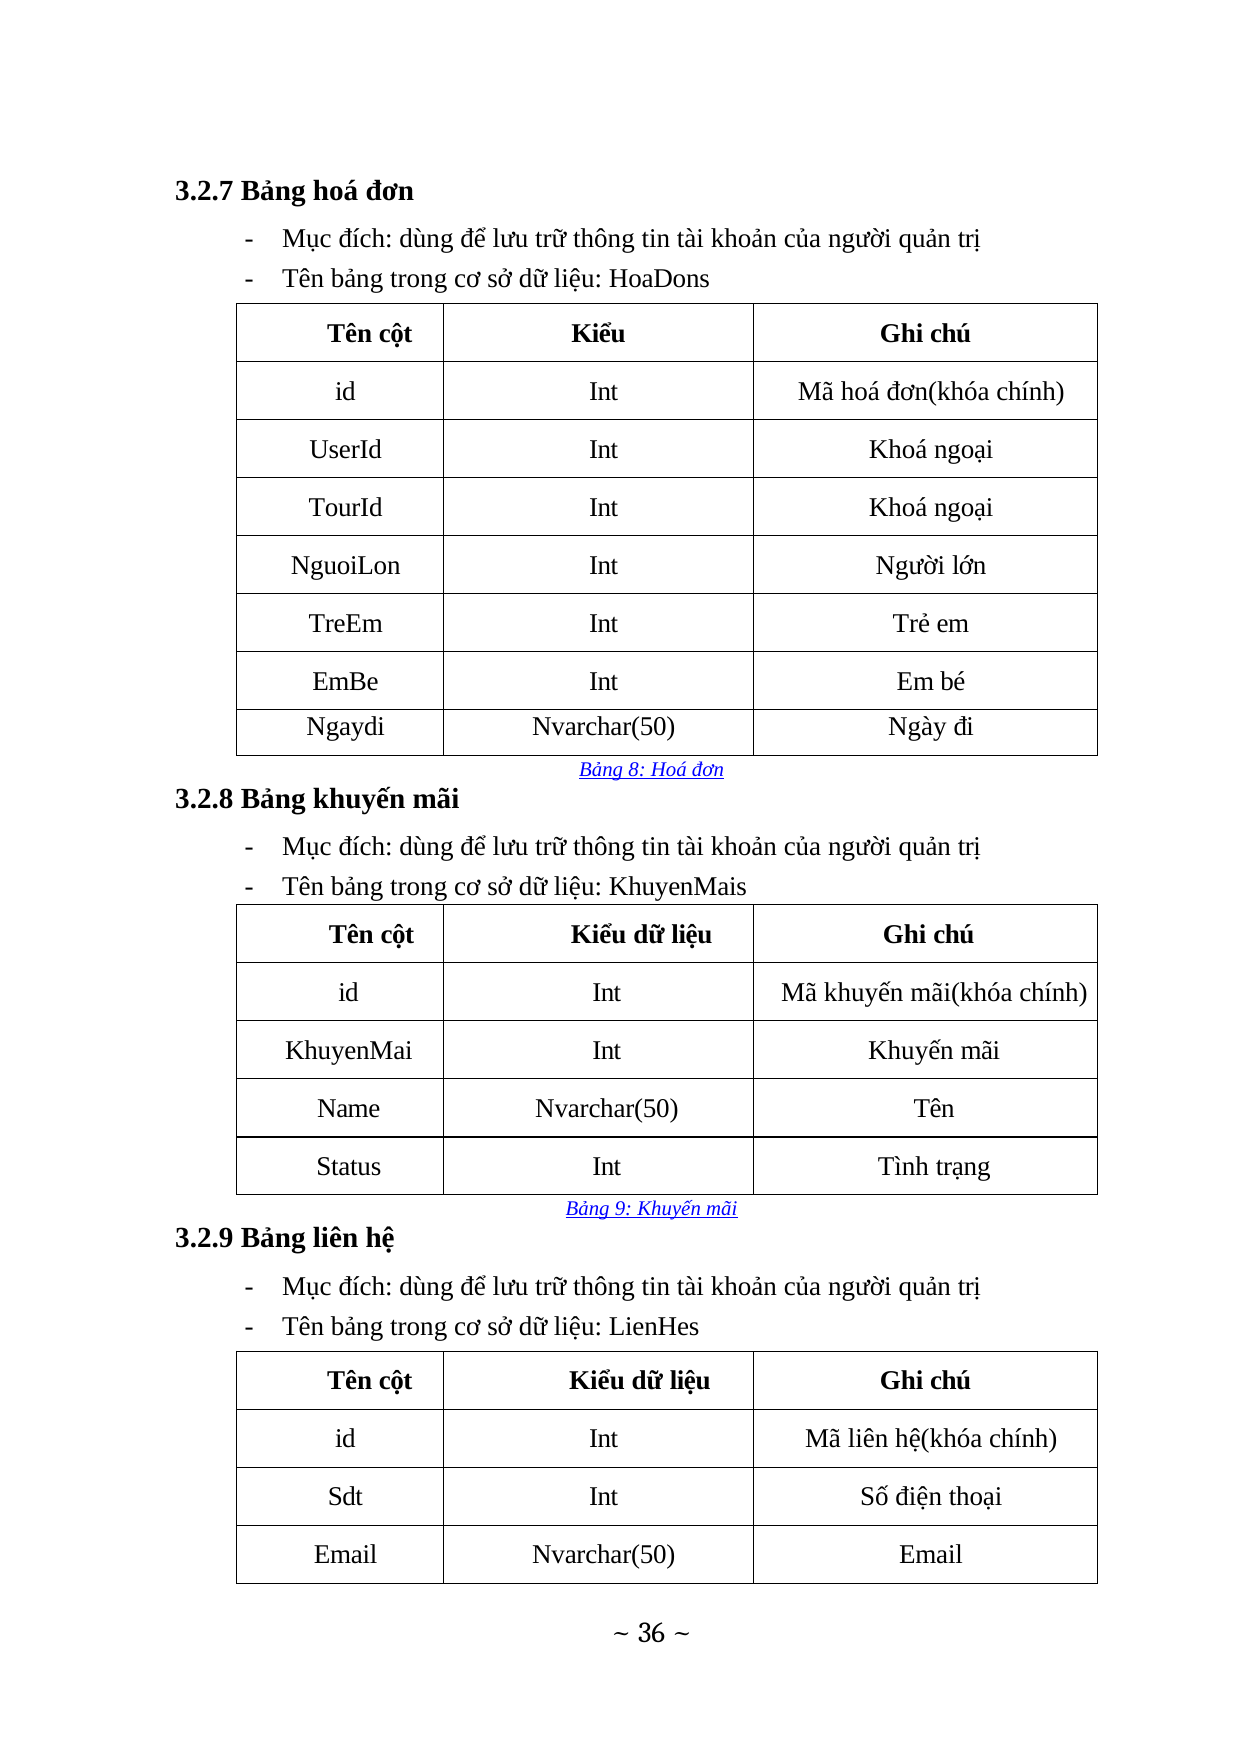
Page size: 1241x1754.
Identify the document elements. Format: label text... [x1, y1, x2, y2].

table_cell Nvarchar(50) [444, 1079, 753, 1136]
table_cell Tên [754, 1079, 1097, 1136]
table_cell Ngày đi [754, 710, 1097, 755]
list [244, 1270, 1128, 1301]
table_cell KhuyenMai [237, 1021, 443, 1078]
table_cell TourId [237, 478, 443, 535]
table_header Kiểu dữ liệu [444, 905, 753, 962]
table_cell Int [444, 362, 753, 419]
text Bảng 9: Khuyến mãi [175, 1195, 1128, 1220]
table_cell Nvarchar(50) [444, 710, 753, 755]
text Bảng 8: Hoá đơn [175, 756, 1128, 781]
table_header Tên cột [237, 1352, 443, 1408]
table_cell NguoiLon [237, 536, 443, 593]
table_cell Ngaydi [237, 710, 443, 755]
list Tên bảng trong cơ sở dữ liệu: HoaDons [244, 263, 1128, 294]
table_header Tên cột [237, 905, 443, 962]
table_header Ghi chú [754, 905, 1097, 962]
table_cell Int [444, 536, 753, 593]
table_header Tên cột [237, 304, 443, 361]
table_cell Email [237, 1526, 443, 1583]
table_cell Sdt [237, 1468, 443, 1524]
table_cell EmBe [237, 652, 443, 709]
subtitle 3.2.7 Bảng hoá đơn [175, 173, 1128, 206]
table_cell Int [444, 594, 753, 651]
table_cell Trẻ em [754, 594, 1097, 651]
table_cell Int [444, 1021, 753, 1078]
table_cell Int [444, 1138, 753, 1194]
table_cell id [237, 963, 443, 1020]
table_cell Int [444, 420, 753, 477]
table_cell Người lớn [754, 536, 1097, 593]
table_cell Int [444, 963, 753, 1020]
table_header Ghi chú [754, 304, 1097, 361]
table_cell Int [444, 1468, 753, 1524]
table_cell UserId [237, 420, 443, 477]
table_cell Int [444, 652, 753, 709]
table_cell Số điện thoại [754, 1468, 1097, 1524]
table_cell Status [237, 1138, 443, 1194]
table_cell Int [444, 478, 753, 535]
subtitle 3.2.9 Bảng liên hệ [175, 1220, 1128, 1254]
table_cell Email [754, 1526, 1097, 1583]
table_cell Tình trạng [754, 1138, 1097, 1194]
table_cell Khoá ngoại [754, 420, 1097, 477]
list Mục đích: dùng để lưu trữ thông tin tài khoản của người quản trị [244, 830, 1128, 861]
table_header Kiểu [444, 304, 753, 361]
table_cell id [237, 1410, 443, 1467]
table_cell Nvarchar(50) [444, 1526, 753, 1583]
table_cell Name [237, 1079, 443, 1136]
list Mục đích: dùng để lưu trữ thông tin tài khoản của người quản trị [244, 222, 1128, 253]
table_header Kiểu dữ liệu [444, 1352, 753, 1408]
table_cell Khuyến mãi [754, 1021, 1097, 1078]
list Tên bảng trong cơ sở dữ liệu: KhuyenMais [244, 870, 1128, 901]
table_cell Int [444, 1410, 753, 1467]
table_cell id [237, 362, 443, 419]
list Tên bảng trong cơ sở dữ liệu: LienHes [244, 1310, 1128, 1341]
table_cell Mã hoá đơn(khóa chính) [754, 362, 1097, 419]
table_cell TreEm [237, 594, 443, 651]
table_cell Mã liên hệ(khóa chính) [754, 1410, 1097, 1467]
table_cell Em bé [754, 652, 1097, 709]
table_cell Khoá ngoại [754, 478, 1097, 535]
table_cell Mã khuyến mãi(khóa chính) [754, 963, 1097, 1020]
table_header Ghi chú [754, 1352, 1097, 1408]
subtitle 3.2.8 Bảng khuyến mãi [175, 781, 1128, 814]
